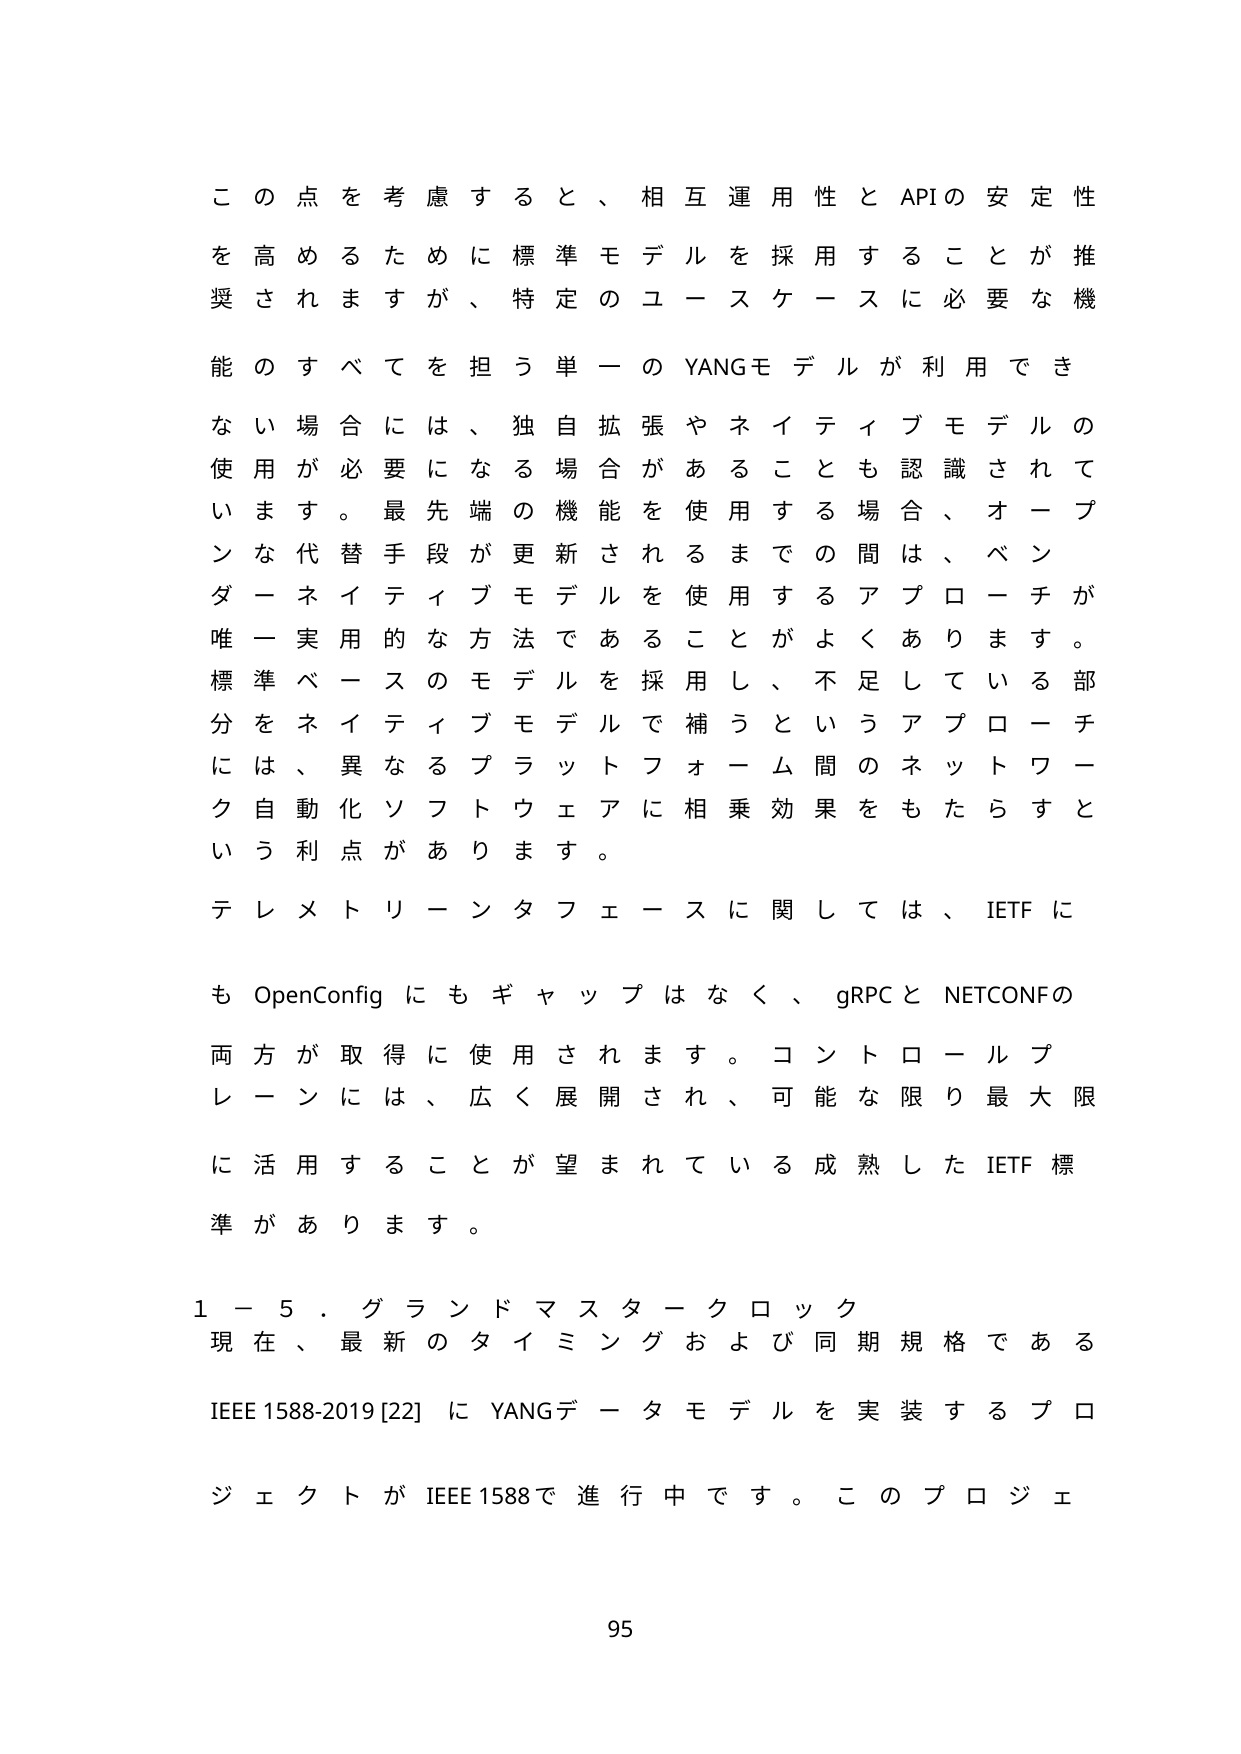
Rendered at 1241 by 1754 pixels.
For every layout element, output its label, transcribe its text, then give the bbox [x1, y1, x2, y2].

text この点を考慮すると、相互運用性とAPIの安定性を高めるために標準モデルを採用することが推奨されますが、特定のユースケースに必要な機能のすべてを担う単一のYANGモデルが利用できない場合には、独自拡張やネイティブモデルの使用が必要になる場合があることも認識されています。最先端の機能を使用する場合、オープンな代替手段が更新されるまでの間は、ベンダーネイティブモデルを使用するアプローチが唯一実用的な方法であることがよくあります。標準ベースのモデルを採用し、不足している部分をネイティブモデルで補うというアプローチには、異なるプラットフォーム間のネットワーク自動化ソフトウェアに相乗効果をもたらすという利点があります。 [198, 162, 1116, 866]
text テレメトリーンタフェースに関しては、IETFにもOpenConfigにもギャップはなく、gRPCとNETCONFの両方が取得に使用されます。コントロールプレーンには、広く展開され、可能な限り最大限に活用することが望まれている成熟したIETF標準があります。 [198, 876, 1116, 1240]
text １－５．グランドマスタークロック [168, 1291, 1116, 1324]
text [198, 1324, 1116, 1527]
